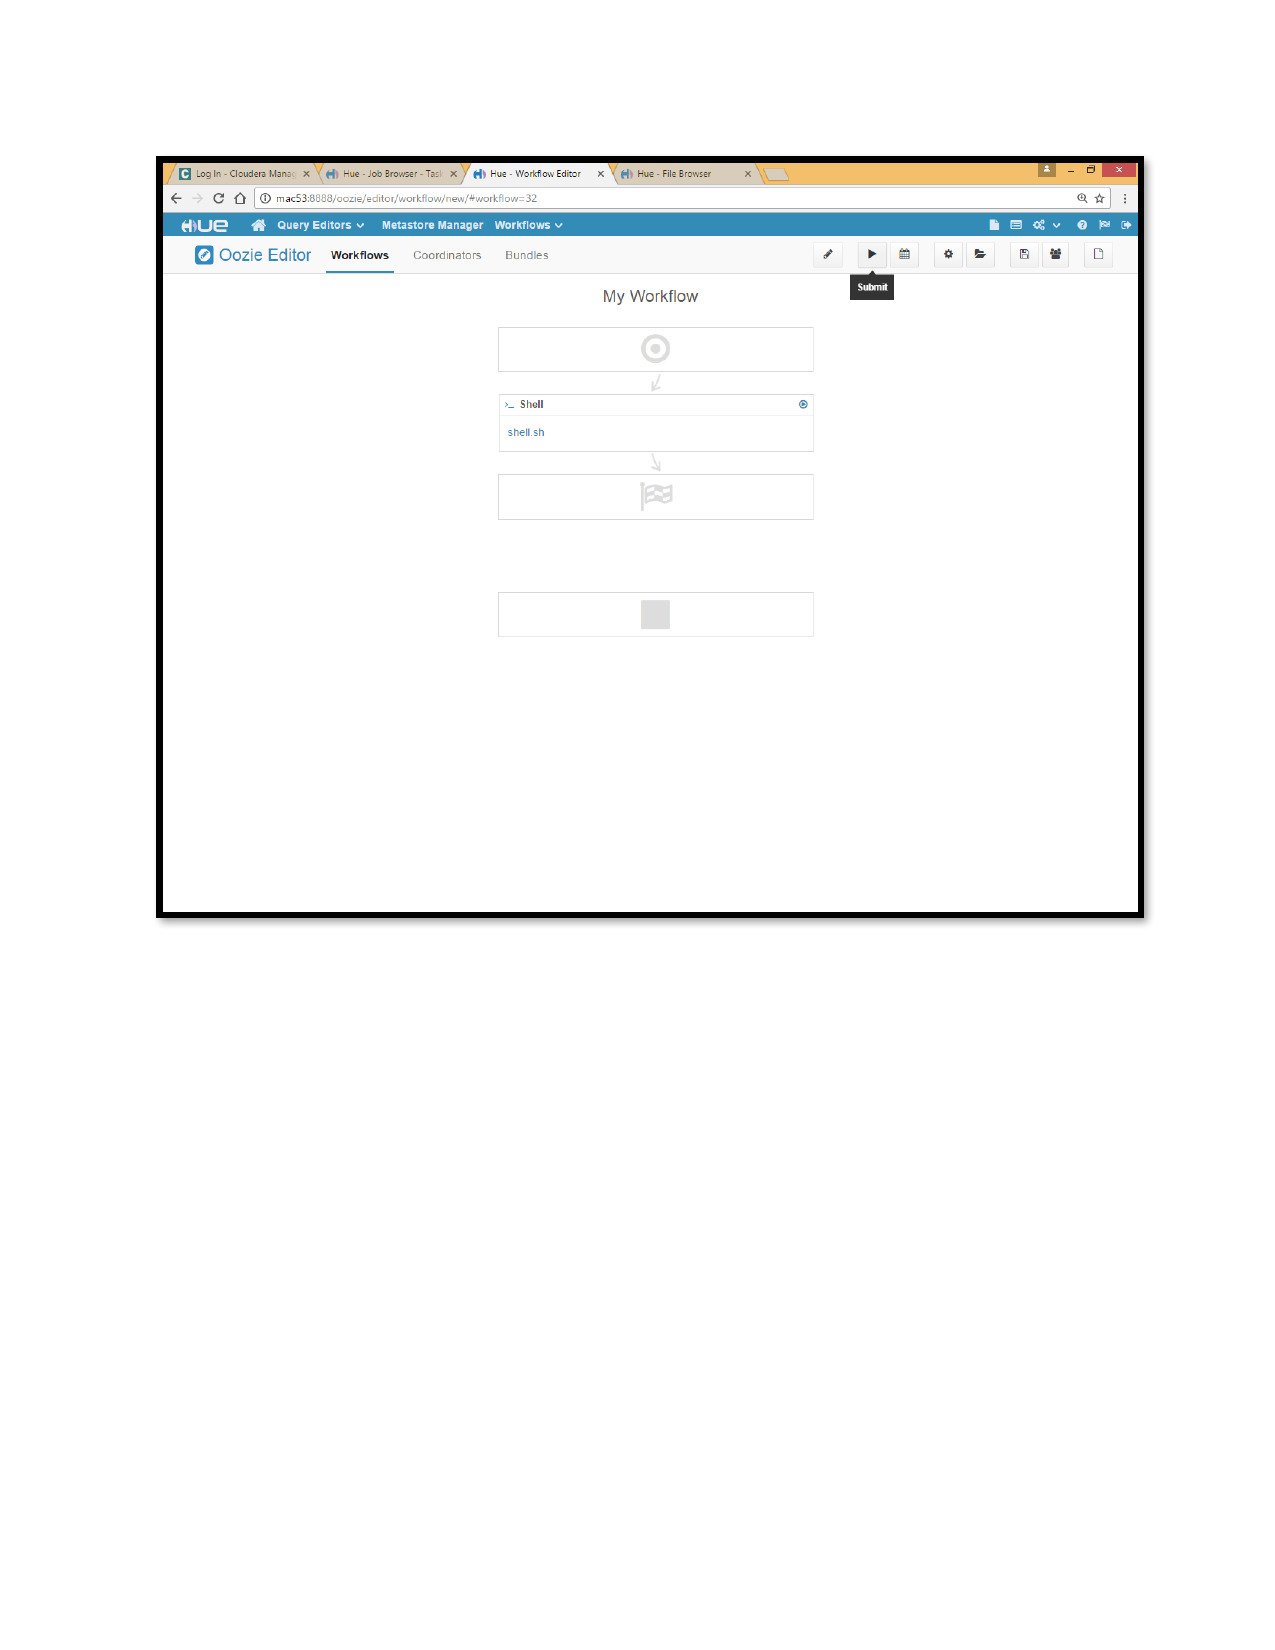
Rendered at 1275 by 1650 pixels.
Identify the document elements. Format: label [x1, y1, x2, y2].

picture [163, 163, 1138, 912]
